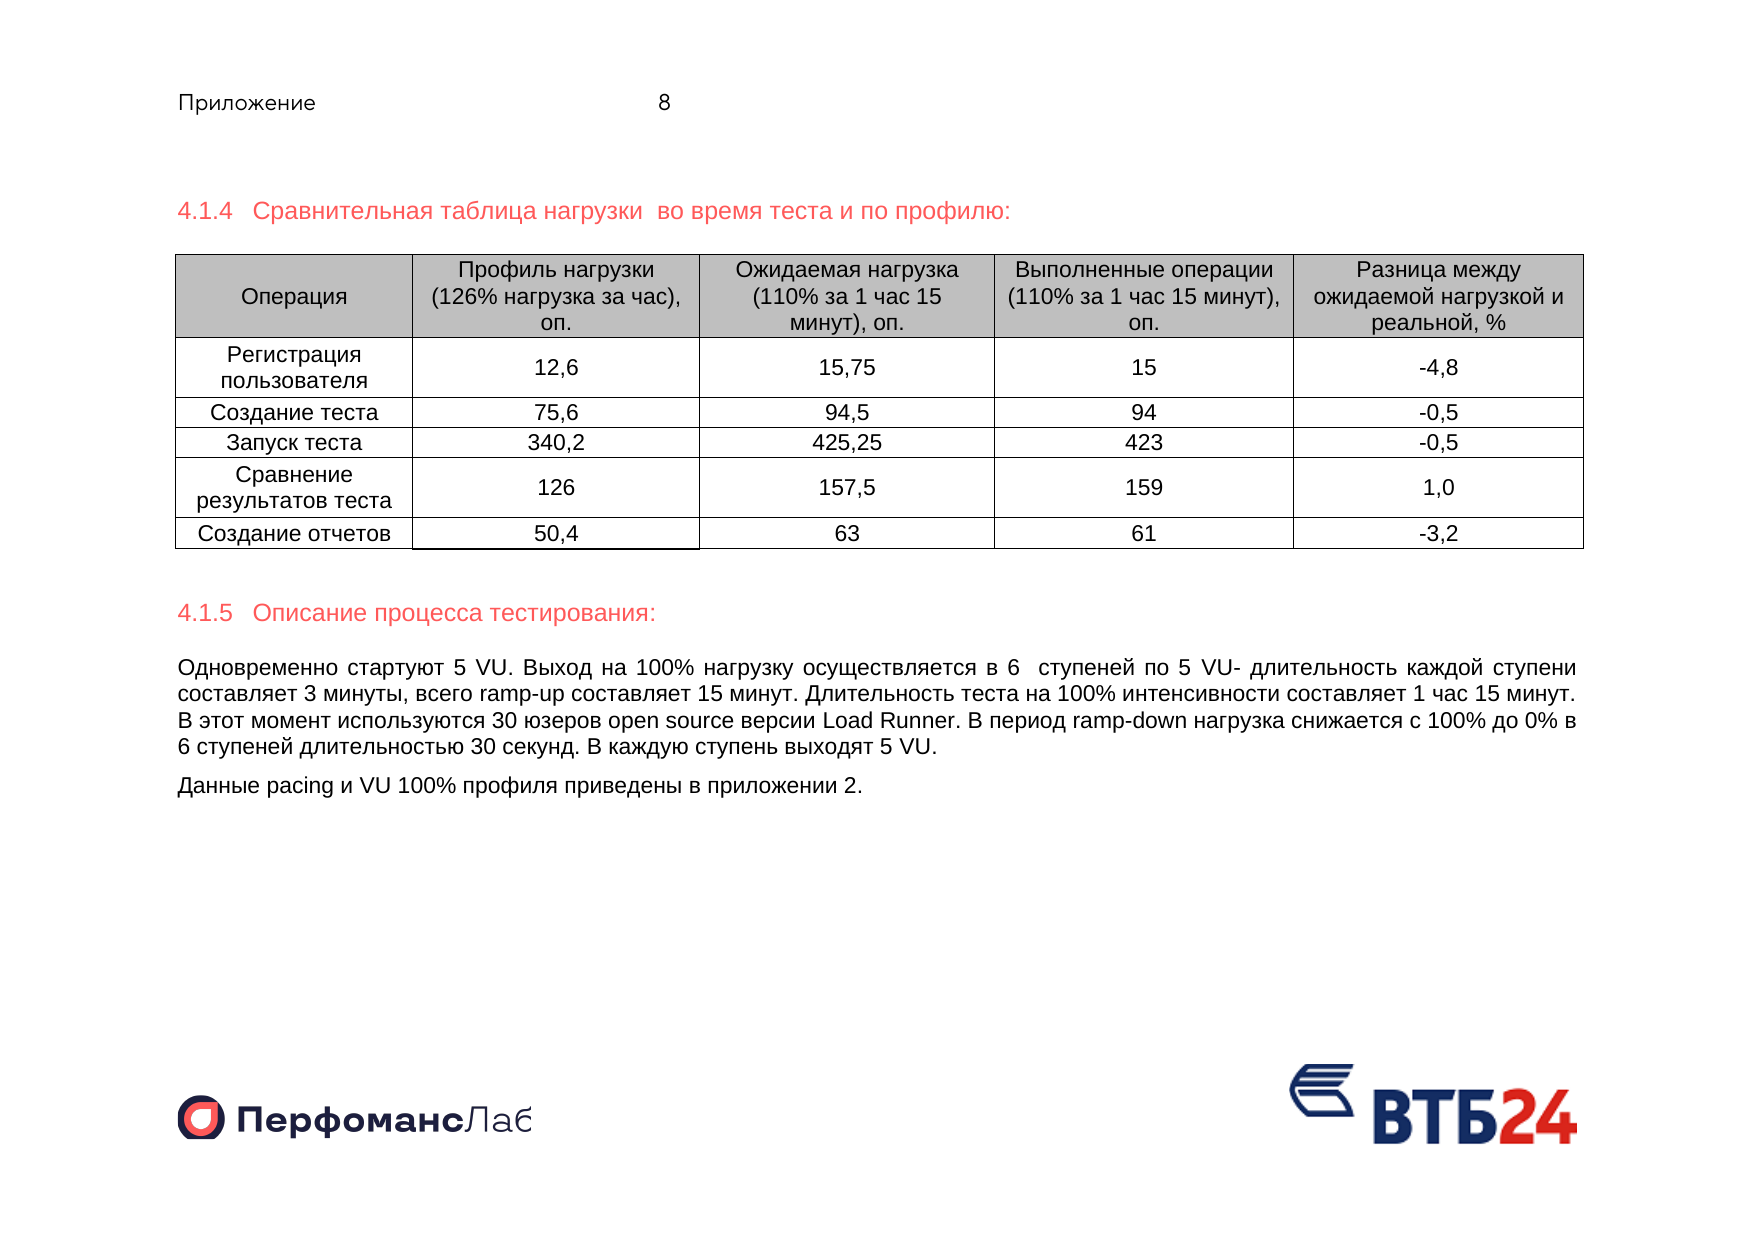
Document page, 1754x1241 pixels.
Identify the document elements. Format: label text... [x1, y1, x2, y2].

table_cell 94,5 [700, 398, 994, 427]
table_cell 126 [413, 458, 699, 517]
table_cell 15,75 [700, 338, 994, 397]
table_cell 157,5 [700, 458, 994, 517]
table_cell 15 [995, 338, 1293, 397]
table_cell 75,6 [413, 398, 699, 427]
table_cell -4,8 [1294, 338, 1583, 397]
table_cell 340,2 [413, 428, 699, 457]
table_header Ожидаемая нагрузка (110% за 1 час 15 минут), оп. [700, 255, 994, 337]
table_header Операция [176, 255, 412, 337]
table_cell Регистрация пользователя [176, 338, 412, 397]
table_cell 12,6 [413, 338, 699, 397]
table_cell -0,5 [1294, 398, 1583, 427]
table_cell 159 [995, 458, 1293, 517]
table_cell 1,0 [1294, 458, 1583, 517]
subtitle Описание процесса тестирования: [177, 598, 1577, 627]
table_cell 50,4 [413, 518, 699, 548]
table_cell Создание теста [176, 398, 412, 427]
subtitle Сравнительная таблица нагрузки во время теста и по профилю: [177, 196, 1577, 225]
text Данные pacing и VU 100% профиля приведены в приложении 2. [177, 772, 1577, 798]
table_header Выполненные операции (110% за 1 час 15 минут), оп. [995, 255, 1293, 337]
table_header Разница между ожидаемой нагрузкой и реальной, % [1294, 255, 1583, 337]
picture [177, 1095, 531, 1140]
table_cell 63 [700, 518, 994, 548]
table_cell Создание отчетов [176, 518, 412, 548]
table_cell 61 [995, 518, 1293, 548]
table_cell Сравнение результатов теста [176, 458, 412, 517]
table_cell 94 [995, 398, 1293, 427]
table_cell 423 [995, 428, 1293, 457]
table_header Профиль нагрузки (126% нагрузка за час), оп. [413, 255, 699, 337]
picture [1289, 1064, 1577, 1152]
table_cell Запуск теста [176, 428, 412, 457]
table_cell 425,25 [700, 428, 994, 457]
table_cell -3,2 [1294, 518, 1583, 548]
text Одновременно стартуют 5 VU. Выход на 100% нагрузку осуществляется в 6 ступеней по 5 VU- длительность каждой ступени составляет 3 минуты, всего ramp-up составляет 15 минут. Длительность теста на 100% интенсивности составляет 1 час 15 минут. В этот момент используются 30 юзеров open source версии Load Runner. В период ramp-down нагрузка снижается с 100% до 0% в 6 ступеней длительностью 30 секунд. В каждую ступень выходят 5 VU. [177, 654, 1577, 759]
table_cell -0,5 [1294, 428, 1583, 457]
